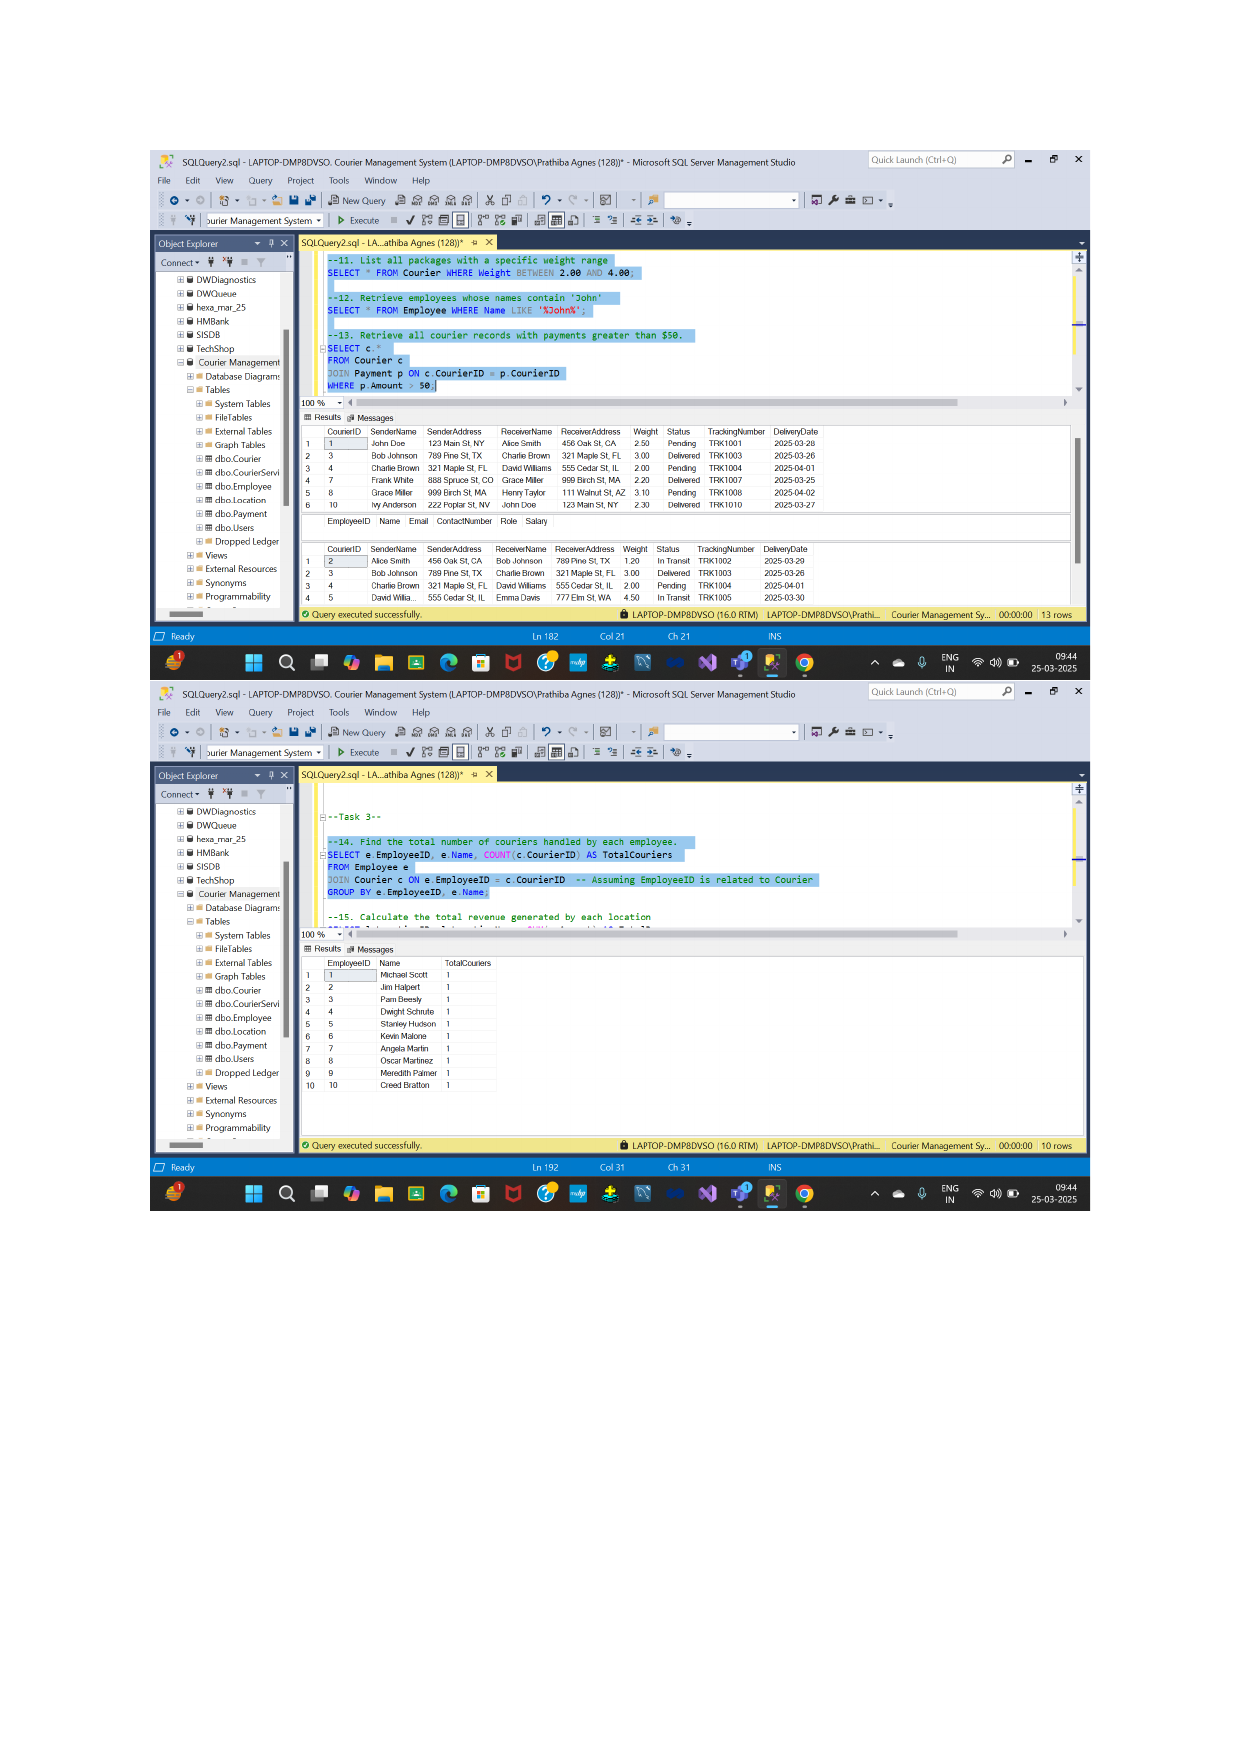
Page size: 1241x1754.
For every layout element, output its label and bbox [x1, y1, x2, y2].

picture [150, 150, 1091, 680]
picture [150, 681, 1091, 1211]
